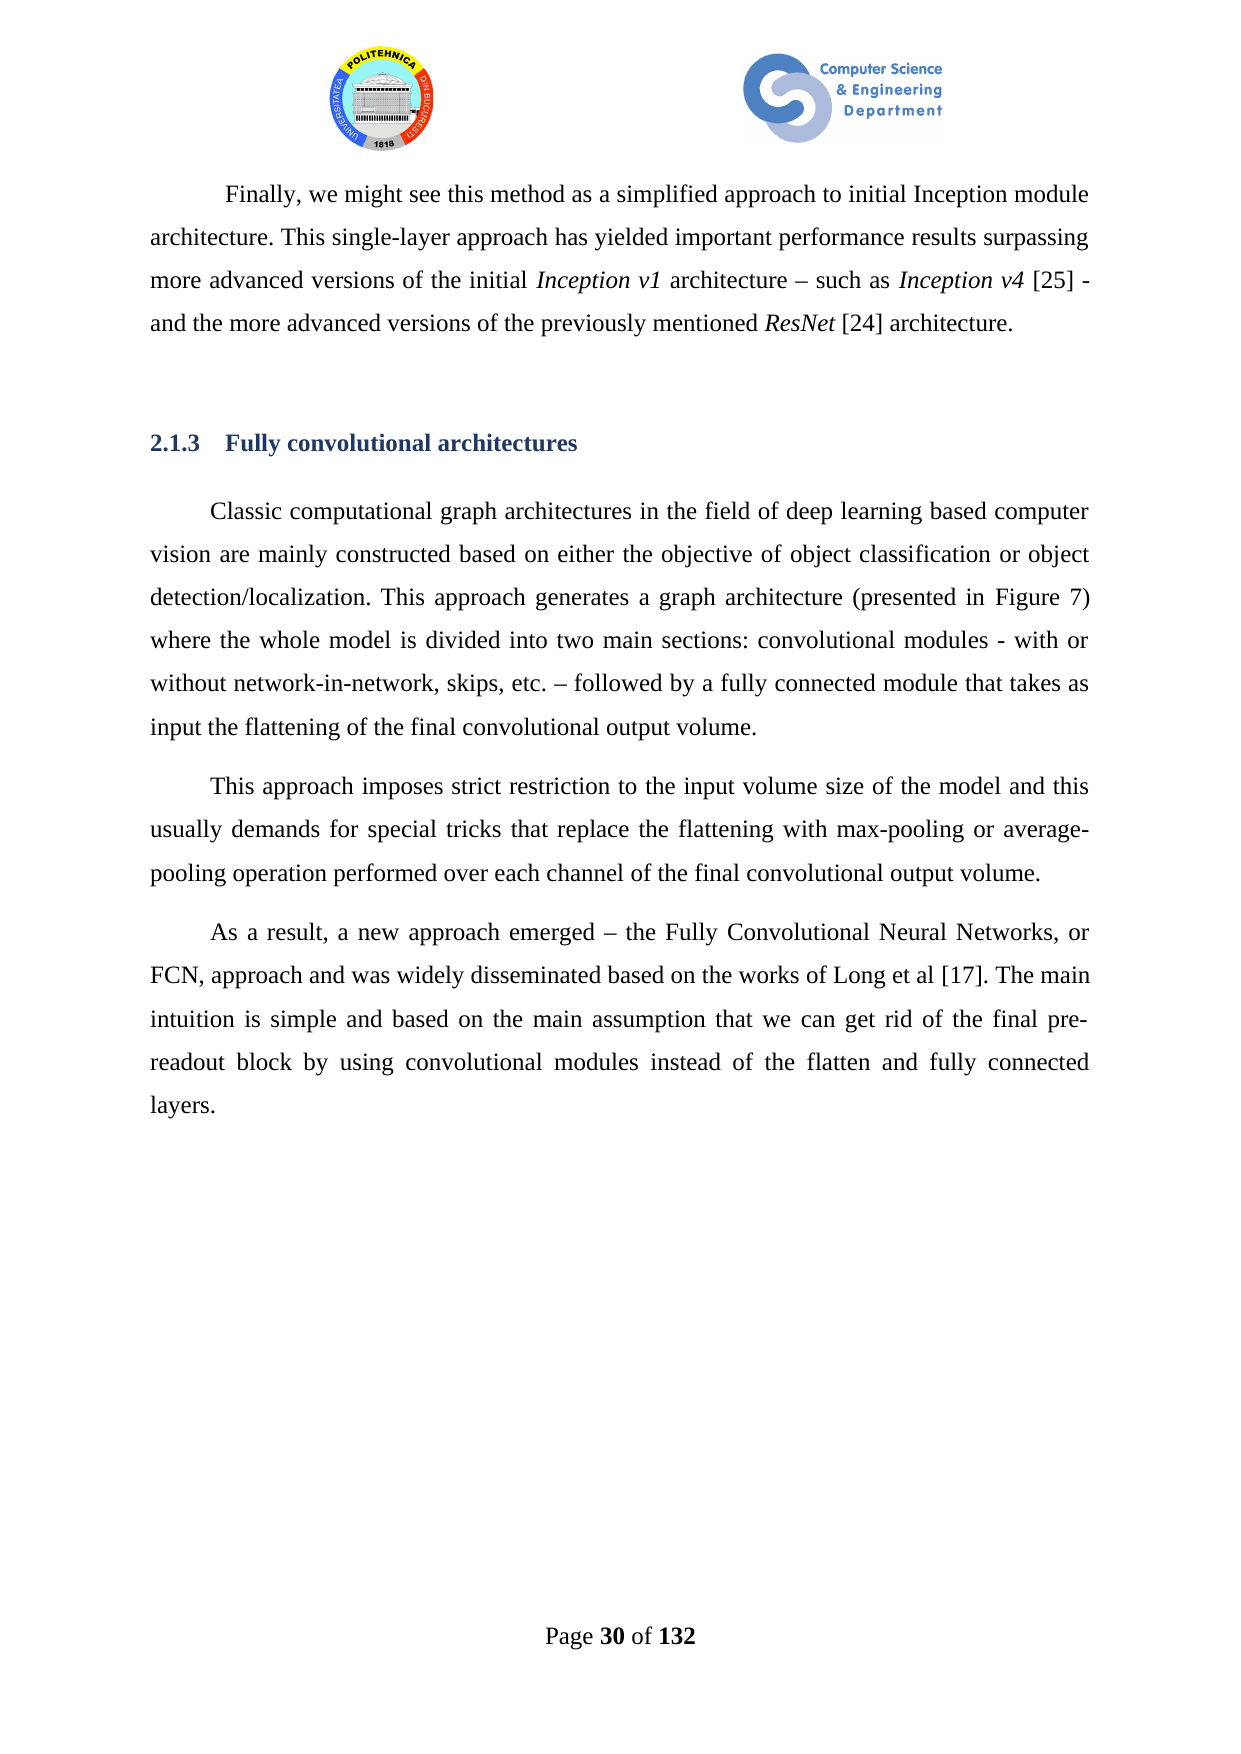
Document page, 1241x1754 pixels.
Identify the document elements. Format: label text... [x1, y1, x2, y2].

subtitle Fully convolutional architectures [150, 428, 1090, 457]
picture [329, 46, 434, 151]
text As a result, a new approach emerged – the Fully Convolutional Neural Networks, or FCN, approach and was widely disseminated based on the works of Long et al [17]. The main intuition is simple and based on the main assumption that we can get rid of the final pre-readout block by using convolutional modules instead of the flatten and fully connected layers. [150, 917, 1090, 1119]
text Classic computational graph architectures in the field of deep learning based computer vision are mainly constructed based on either the objective of object classification or object detection/localization. This approach generates a graph architecture (presented in Figure 7) where the whole model is divided into two main sections: convolutional modules - with or without network-in-network, skips, etc. – followed by a fully connected module that takes as input the flattening of the final convolutional output volume. [150, 496, 1090, 740]
picture [742, 53, 946, 144]
text Finally, we might see this method as a simplified approach to initial Inception module architecture. This single-layer approach has yielded important performance results surpassing more advanced versions of the initial Inception v1 architecture – such as Inception v4 [25] - and the more advanced versions of the previously mentioned ResNet [24] architecture. [150, 179, 1090, 337]
text This approach imposes strict restriction to the input volume size of the model and this usually demands for special tricks that replace the flattening with max-pooling or average-pooling operation performed over each channel of the final convolutional output volume. [150, 771, 1090, 886]
